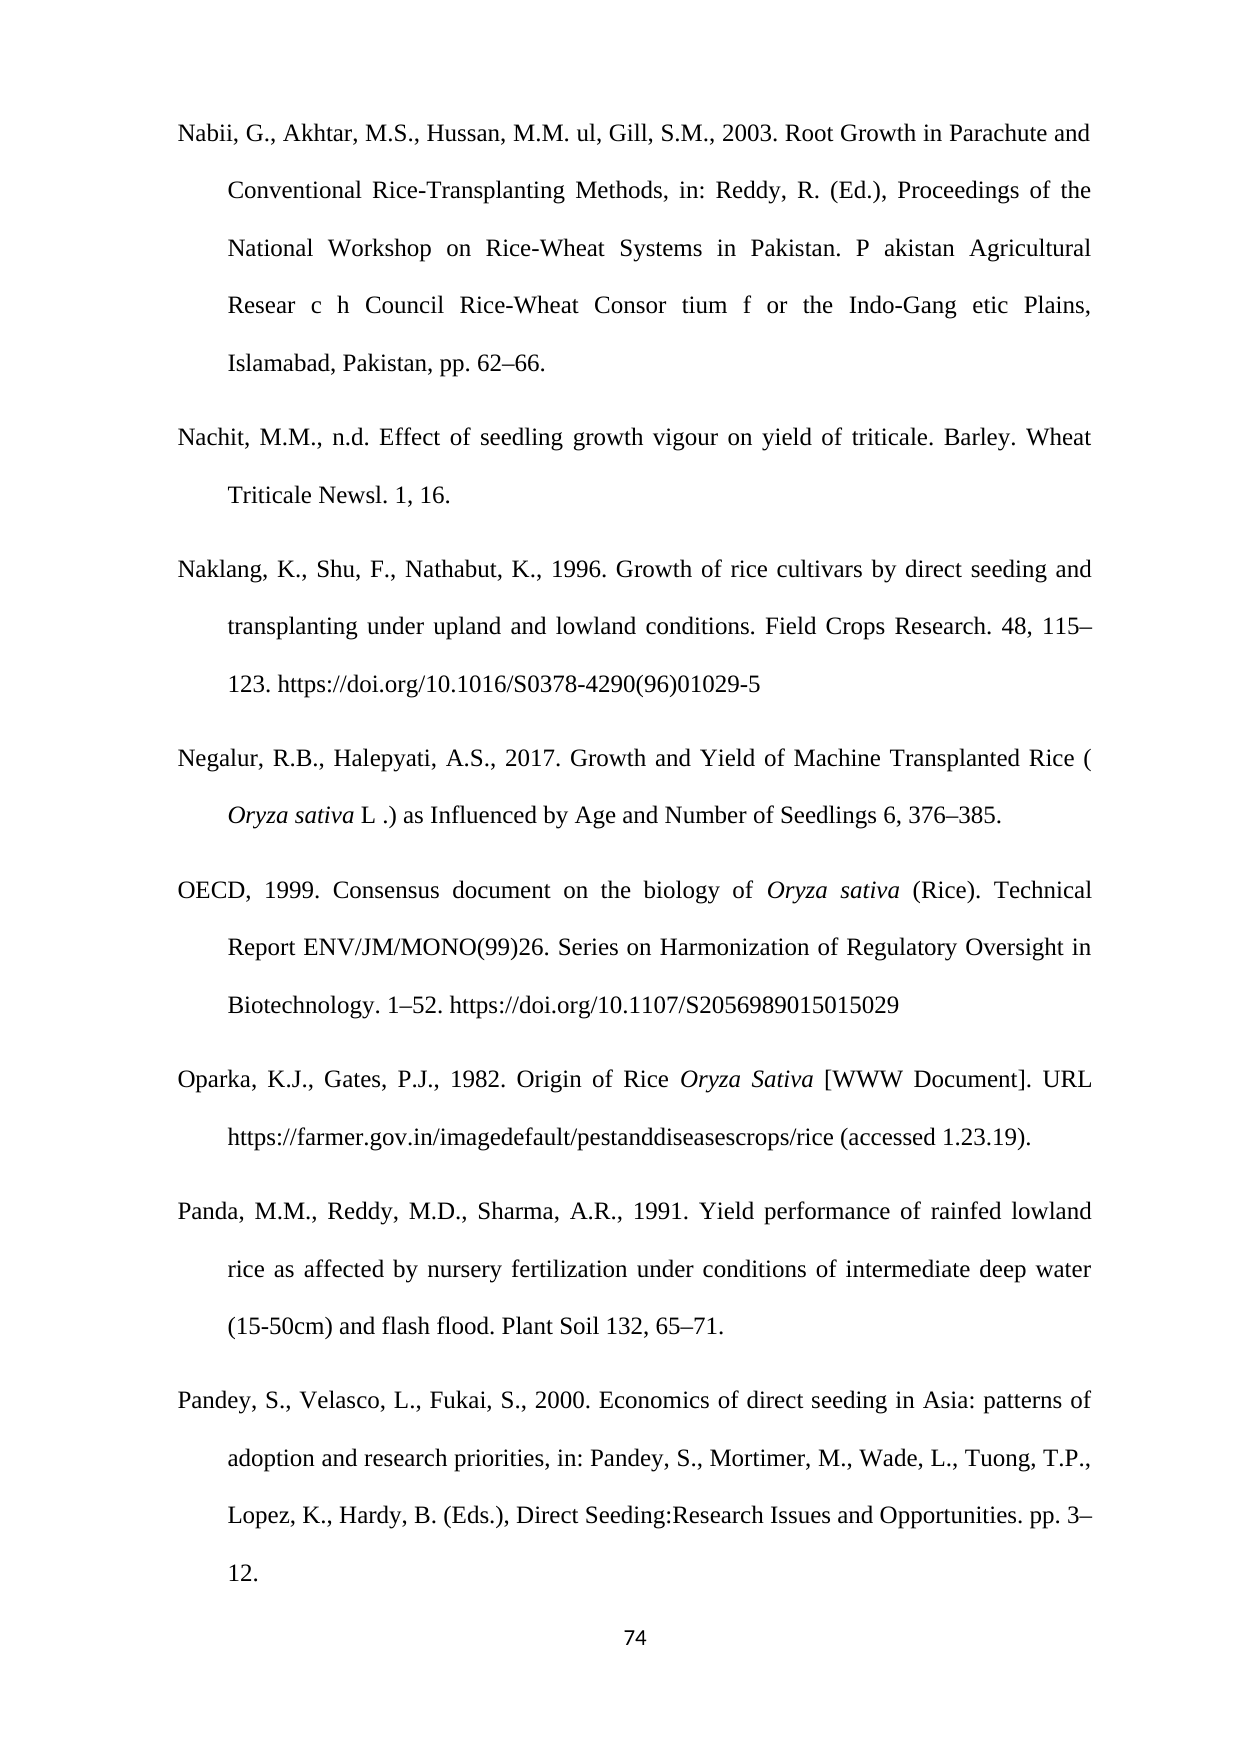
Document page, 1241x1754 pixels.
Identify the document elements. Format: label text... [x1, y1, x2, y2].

text Negalur, R.B., Halepyati, A.S., 2017. Growth and Yield of Machine Transplanted Rice ( Oryza sativa L .) as Influenced by Age and Number of Seedlings 6, 376–385. [177, 743, 1092, 829]
text Nabii, G., Akhtar, M.S., Hussan, M.M. ul, Gill, S.M., 2003. Root Growth in Parachute and Conventional Rice-Transplanting Methods, in: Reddy, R. (Ed.), Proceedings of the National Workshop on Rice-Wheat Systems in Pakistan. P akistan Agricultural Resear c h Council Rice-Wheat Consor tium f or the Indo-Gang etic Plains, Islamabad, Pakistan, pp. 62–66. [177, 118, 1092, 377]
text Panda, M.M., Reddy, M.D., Sharma, A.R., 1991. Yield performance of rainfed lowland rice as affected by nursery fertilization under conditions of intermediate deep water (15-50cm) and flash flood. Plant Soil 132, 65–71. [177, 1196, 1092, 1340]
text Naklang, K., Shu, F., Nathabut, K., 1996. Growth of rice cultivars by direct seeding and transplanting under upland and lowland conditions. Field Crops Research. 48, 115–123. https://doi.org/10.1016/S0378-4290(96)01029-5 [177, 554, 1092, 698]
text OECD, 1999. Consensus document on the biology of Oryza sativa (Rice). Technical Report ENV/JM/MONO(99)26. Series on Harmonization of Regulatory Oversight in Biotechnology. 1–52. https://doi.org/10.1107/S2056989015015029 [177, 875, 1092, 1018]
text Oparka, K.J., Gates, P.J., 1982. Origin of Rice Oryza Sativa [WWW Document]. URL https://farmer.gov.in/imagedefault/pestanddiseasescrops/rice (accessed 1.23.19). [177, 1064, 1092, 1151]
text Nachit, M.M., n.d. Effect of seedling growth vigour on yield of triticale. Barley. Wheat Triticale Newsl. 1, 16. [177, 422, 1092, 508]
text Pandey, S., Velasco, L., Fukai, S., 2000. Economics of direct seeding in Asia: patterns of adoption and research priorities, in: Pandey, S., Mortimer, M., Wade, L., Tuong, T.P., Lopez, K., Hardy, B. (Eds.), Direct Seeding:Research Issues and Opportunities. pp. 3–12. [177, 1385, 1092, 1587]
